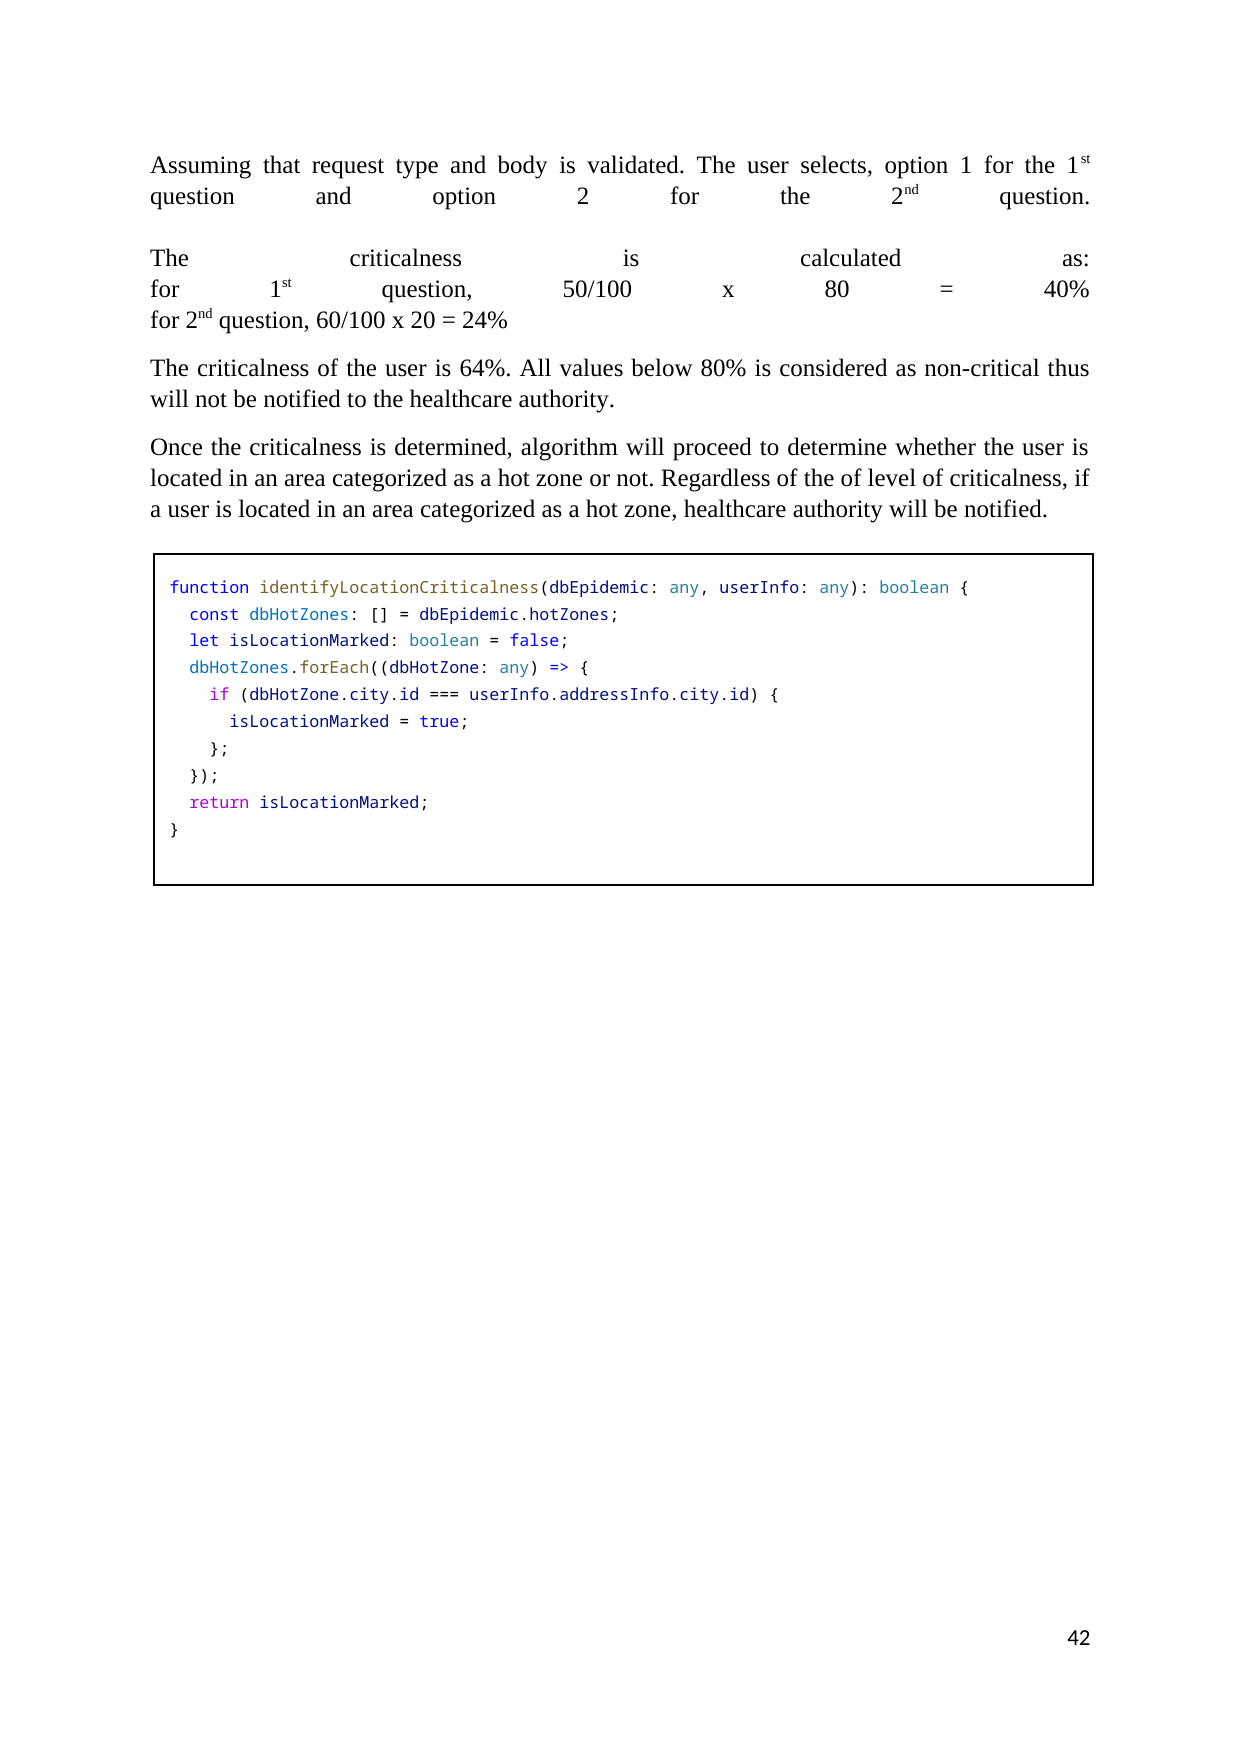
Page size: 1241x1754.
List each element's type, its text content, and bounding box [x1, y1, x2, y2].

text Assuming that request type and body is validated. The user selects, option 1 for the 1st question and option 2 for the 2nd question. The criticalness is calculated as: for 1st question, 50/100 x 80 = 40% for 2nd question, 60/100 x 20 = 24% [150, 150, 1090, 334]
text Once the criticalness is determined, algorithm will proceed to determine whether the user is located in an area categorized as a hot zone or not. Regardless of the of level of criticalness, if a user is located in an area categorized as a hot zone, healthcare authority will be notified. [150, 432, 1090, 522]
text The criticalness of the user is 64%. All values below 80% is considered as non-critical thus will not be notified to the healthcare authority. [150, 353, 1090, 413]
